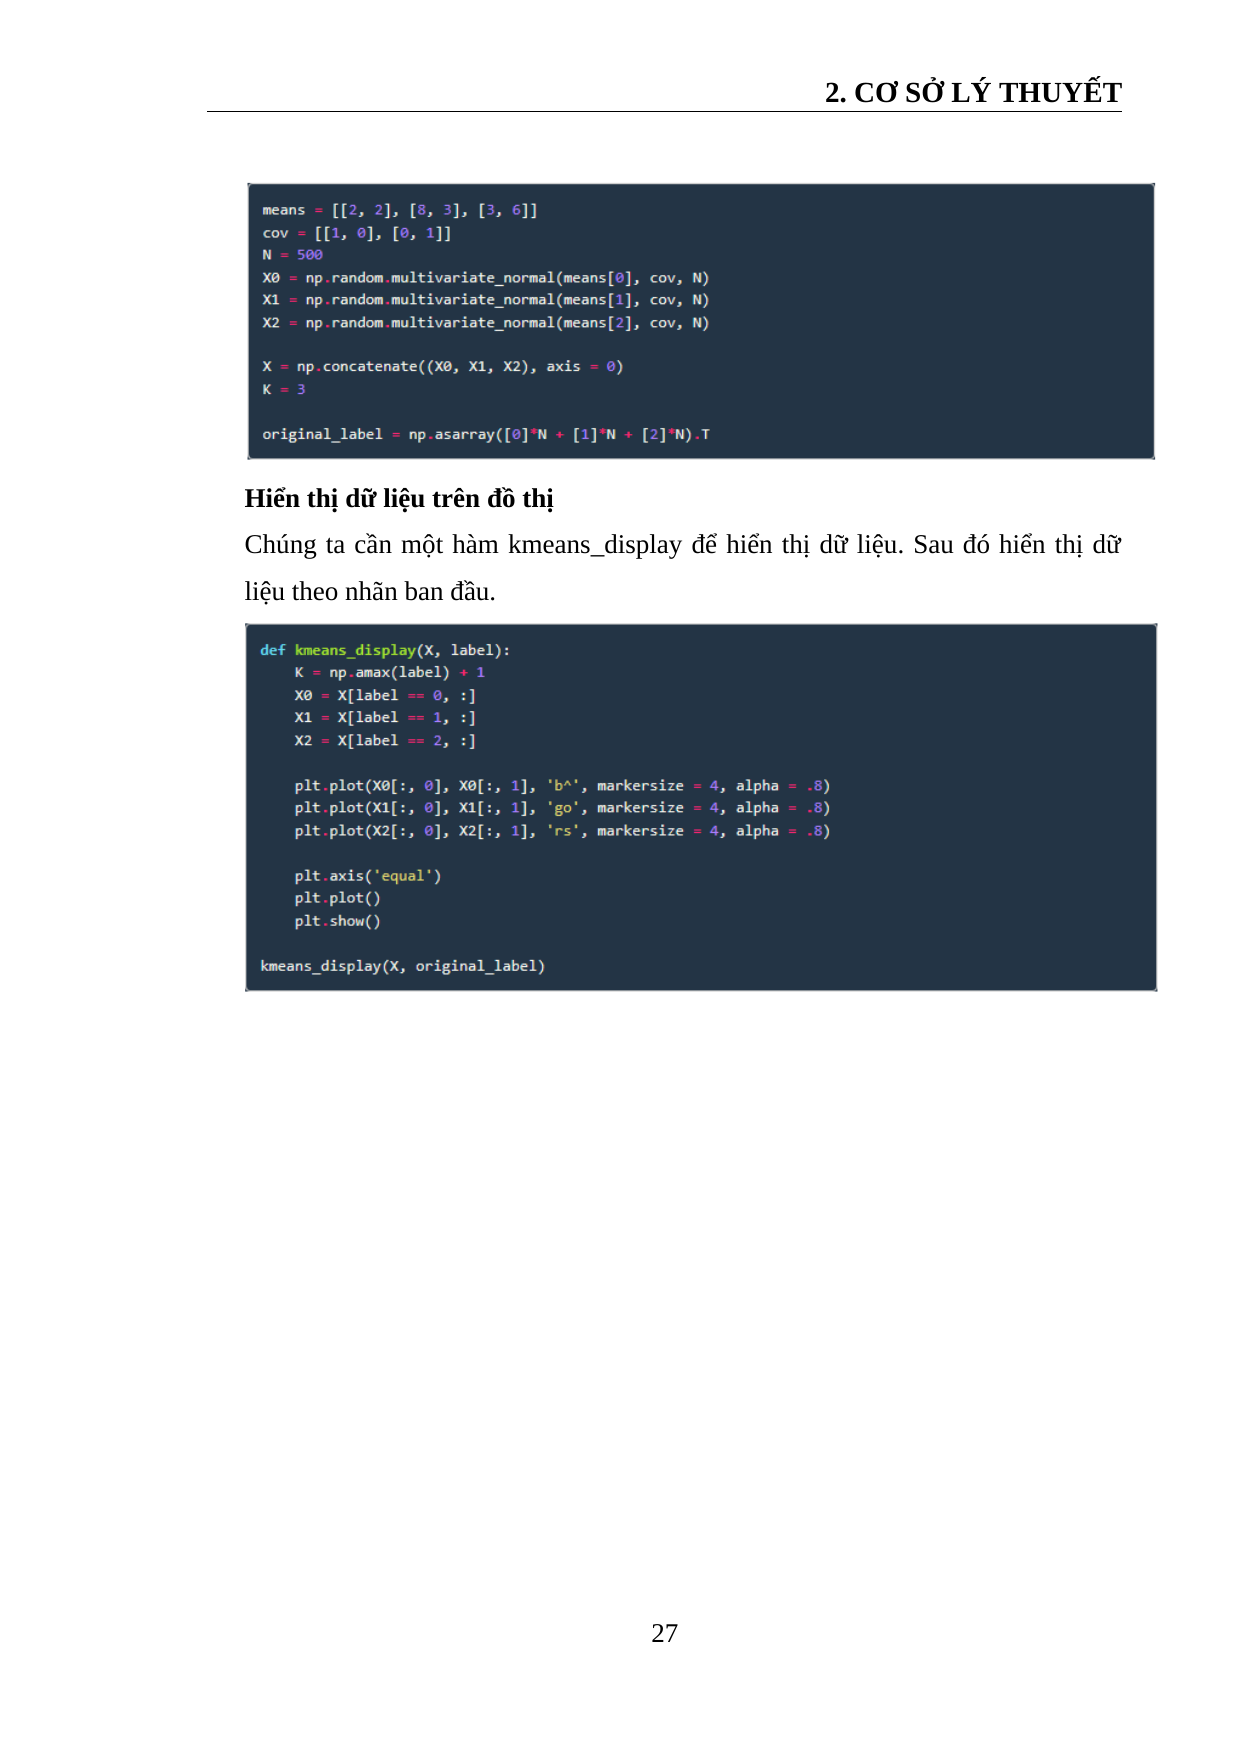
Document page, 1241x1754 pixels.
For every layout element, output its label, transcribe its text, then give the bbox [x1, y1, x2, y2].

picture [244, 177, 1160, 467]
text Hiển thị dữ liệu trên đồ thị [244, 482, 1122, 513]
picture [244, 621, 1160, 999]
text Chúng ta cần một hàm kmeans_display để hiển thị dữ liệu. Sau đó hiển thị dữ liệu theo nhãn ban đầu. [244, 528, 1122, 606]
